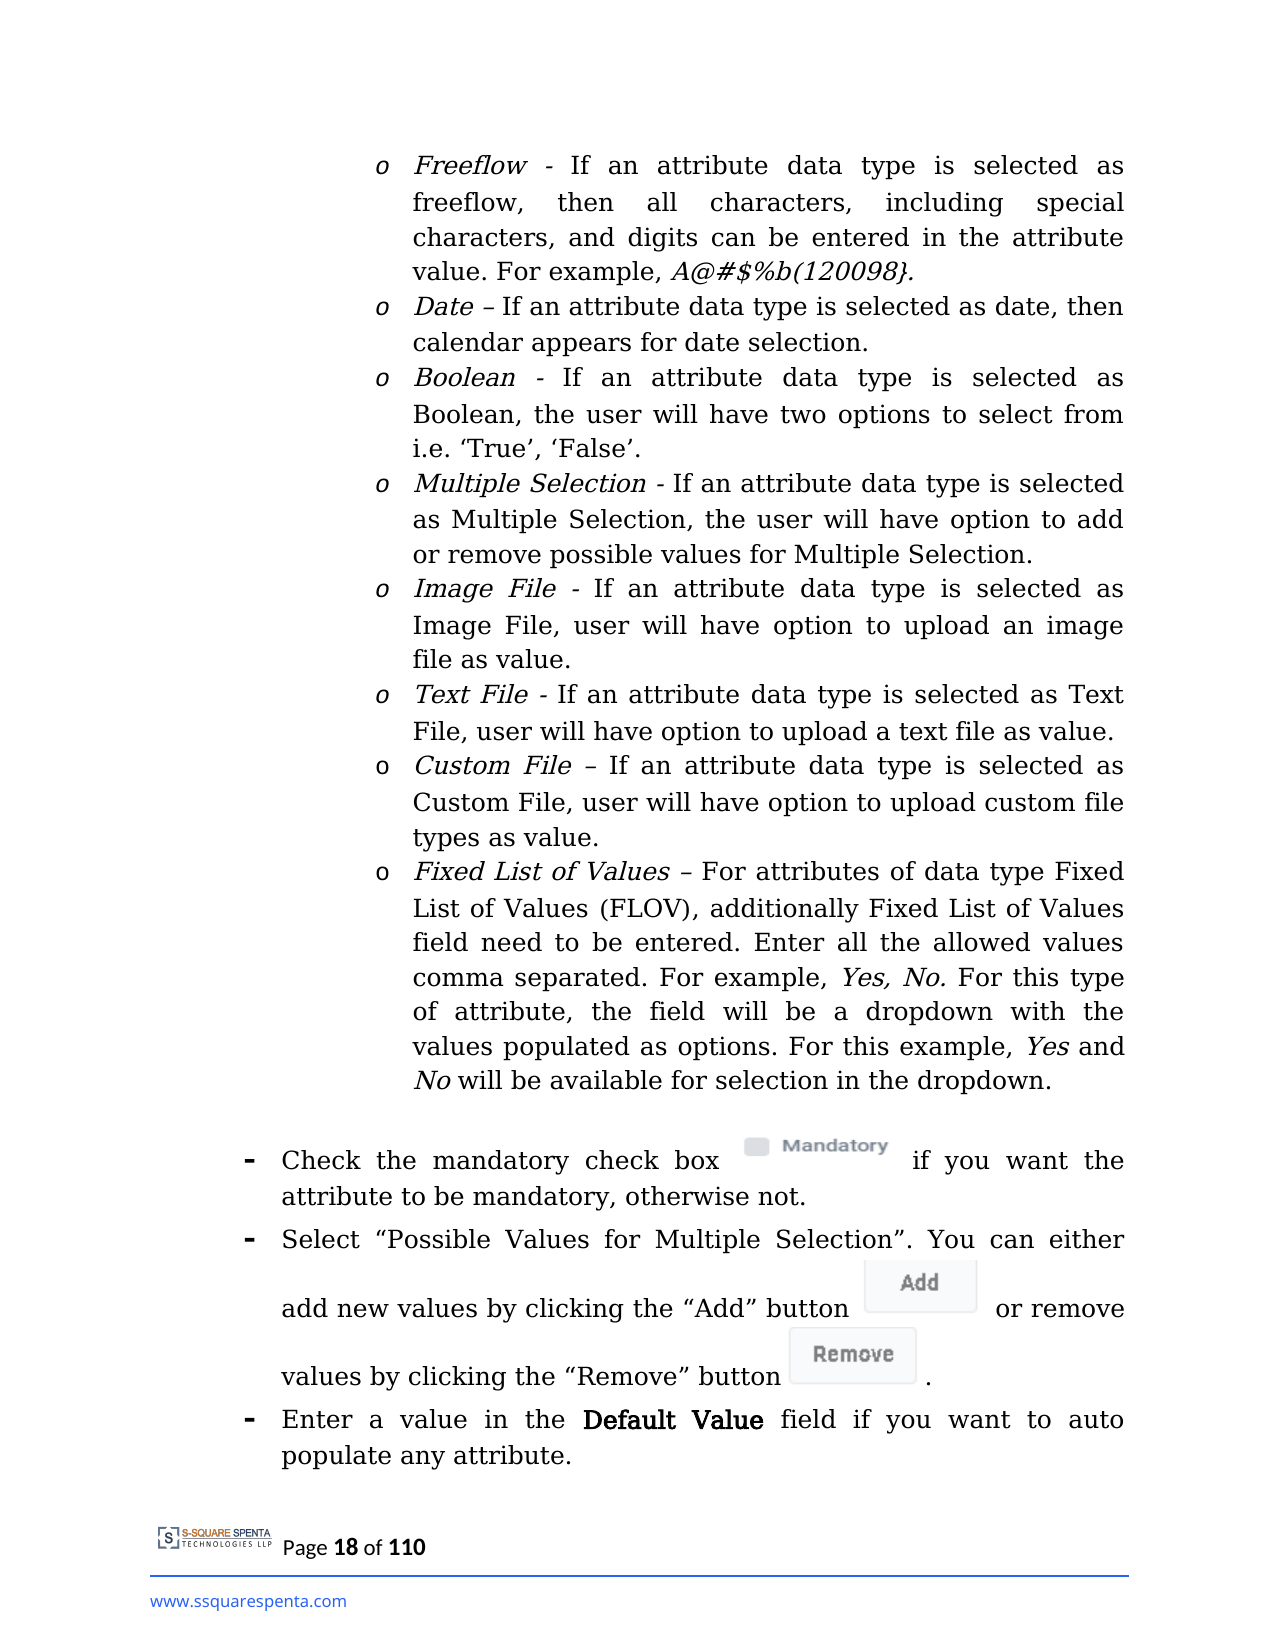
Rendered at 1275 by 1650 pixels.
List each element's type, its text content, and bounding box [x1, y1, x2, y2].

list Image File - If an attribute data type is selected as Image File, user will have option to upload an image file as value. [375, 573, 1125, 674]
list Freeflow - If an attribute data type is selected as freeflow, then all characters, including special characters, and digits can be entered in the attribute value. For example, A@#$%b(120098}. [375, 150, 1125, 286]
list Enter a value in the Default Value field if you want to auto populate any attribute. [244, 1396, 1125, 1470]
list Multiple Selection - If an attribute data type is selected as Multiple Selection, the user will have option to add or remove possible values for Multiple Selection. [375, 467, 1125, 568]
list Select “Possible Values for Multiple Selection”. You can either add new values by clicking the “Add” button or remove values by clicking the “Remove” button . [244, 1216, 1125, 1391]
list Fixed List of Values – For attributes of data type Fixed List of Values (FLOV), additionally Fixed List of Values field need to be entered. Enter all the allowed values comma separated. For example, Yes, No. For this type of attribute, the field will be a dropdown with the values populated as options. For this example, Yes and No will be available for selection in the dropdown. [375, 856, 1125, 1095]
list Text File - If an attribute data type is selected as Text File, user will have option to upload a text file as value. [375, 679, 1125, 745]
list Custom File – If an attribute data type is selected as Custom File, user will have option to upload custom file types as value. [375, 750, 1125, 851]
list Date – If an attribute data type is selected as date, then calendar appears for date selection. [375, 290, 1125, 357]
picture [786, 1327, 925, 1386]
list Boolean - If an attribute data type is selected as Boolean, the user will have two options to select from i.e. ‘True’, ‘False’. [375, 361, 1125, 463]
picture [150, 1520, 283, 1556]
picture [858, 1260, 987, 1318]
picture [735, 1133, 897, 1170]
list Check the mandatory check box if you want the attribute to be mandatory, otherwise not. [244, 1134, 1125, 1211]
